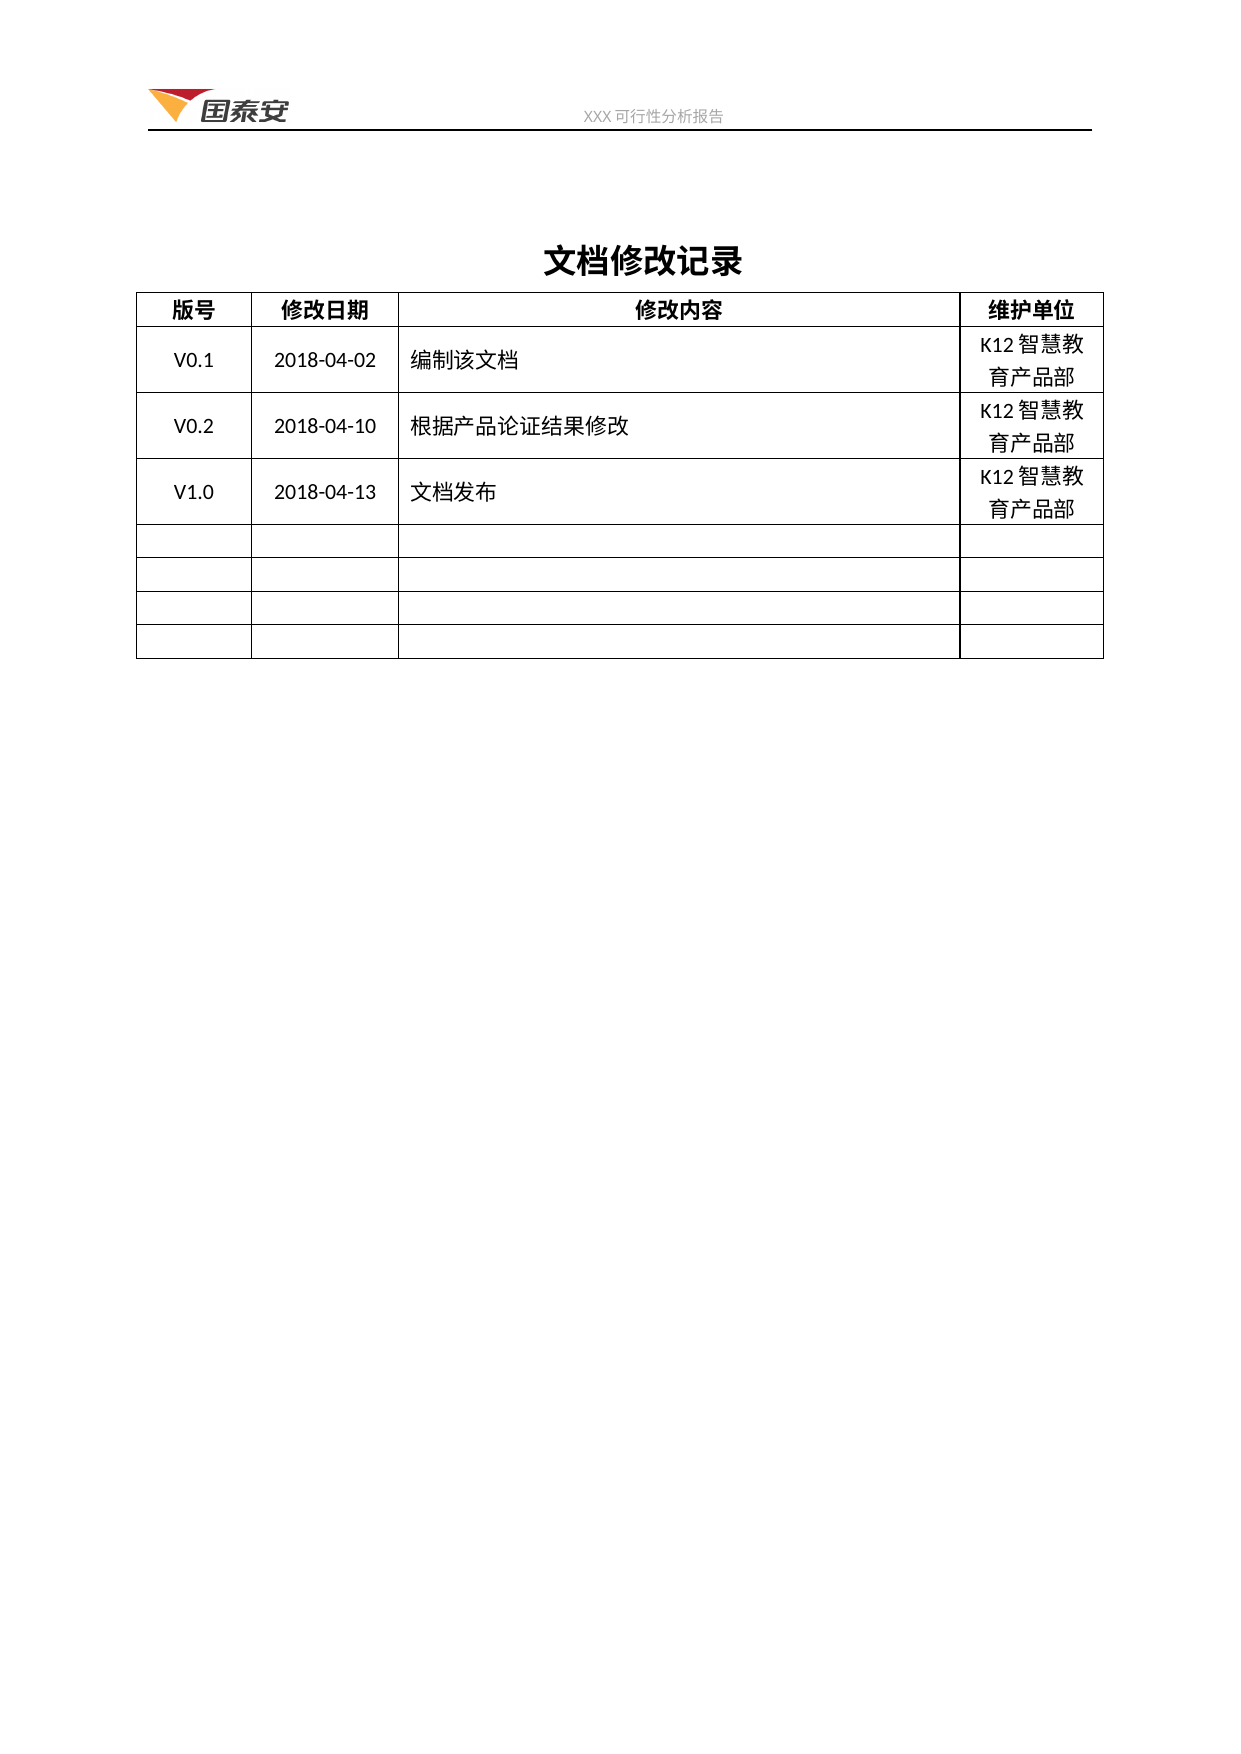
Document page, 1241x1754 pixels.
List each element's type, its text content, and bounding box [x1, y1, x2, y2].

table_header 版号 [137, 293, 251, 326]
table_cell [137, 558, 251, 591]
table_cell 2018-04-02 [252, 327, 398, 392]
table_cell 2018-04-10 [252, 393, 398, 458]
table_cell [252, 625, 398, 658]
table_cell [137, 525, 251, 557]
table_cell [137, 592, 251, 624]
table_cell [961, 558, 1103, 591]
table_cell 2018-04-13 [252, 459, 398, 524]
table_cell K12智慧教育产品部 [961, 393, 1103, 458]
picture [147, 88, 291, 123]
table_cell V1.0 [137, 459, 251, 524]
table_header 修改日期 [252, 293, 398, 326]
table_cell [961, 525, 1103, 557]
table_cell K12智慧教育产品部 [961, 459, 1103, 524]
table_cell 根据产品论证结果修改 [399, 393, 959, 458]
table_cell [399, 625, 959, 658]
table_header 修改内容 [399, 293, 959, 326]
table_cell [961, 592, 1103, 624]
table_header 维护单位 [961, 293, 1103, 326]
table_cell [399, 558, 959, 591]
table_cell V0.1 [137, 327, 251, 392]
table_cell [399, 525, 959, 557]
table_cell 文档发布 [399, 459, 959, 524]
table_cell [137, 625, 251, 658]
text 文档修改记录 [148, 227, 1092, 292]
table_cell [252, 558, 398, 591]
table_cell [252, 592, 398, 624]
table_cell [399, 592, 959, 624]
table_cell V0.2 [137, 393, 251, 458]
table_cell 编制该文档 [399, 327, 959, 392]
table_cell [961, 625, 1103, 658]
table_cell [252, 525, 398, 557]
table_cell K12智慧教育产品部 [961, 327, 1103, 392]
